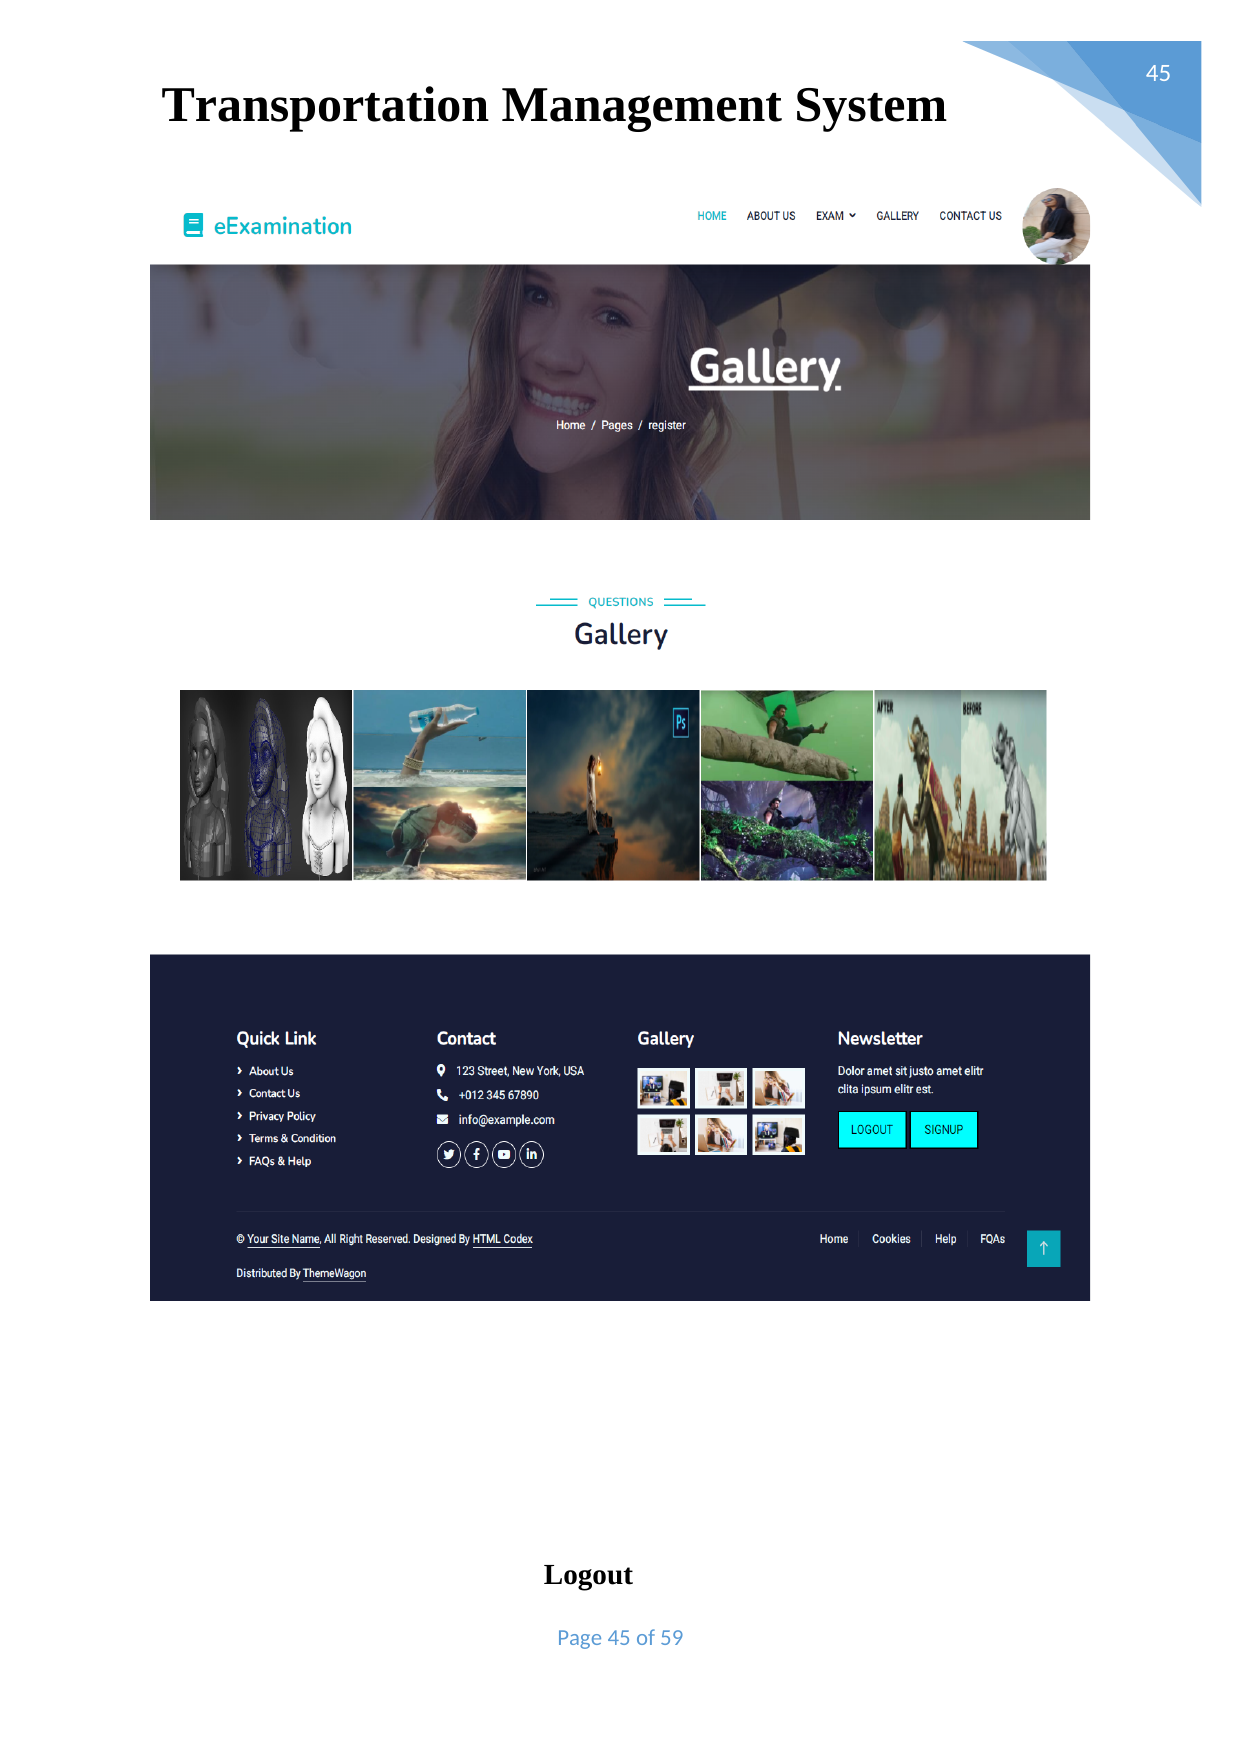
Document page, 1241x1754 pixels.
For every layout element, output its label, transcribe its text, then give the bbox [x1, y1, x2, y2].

picture [150, 41, 1202, 1301]
text Logout [150, 1557, 1090, 1591]
